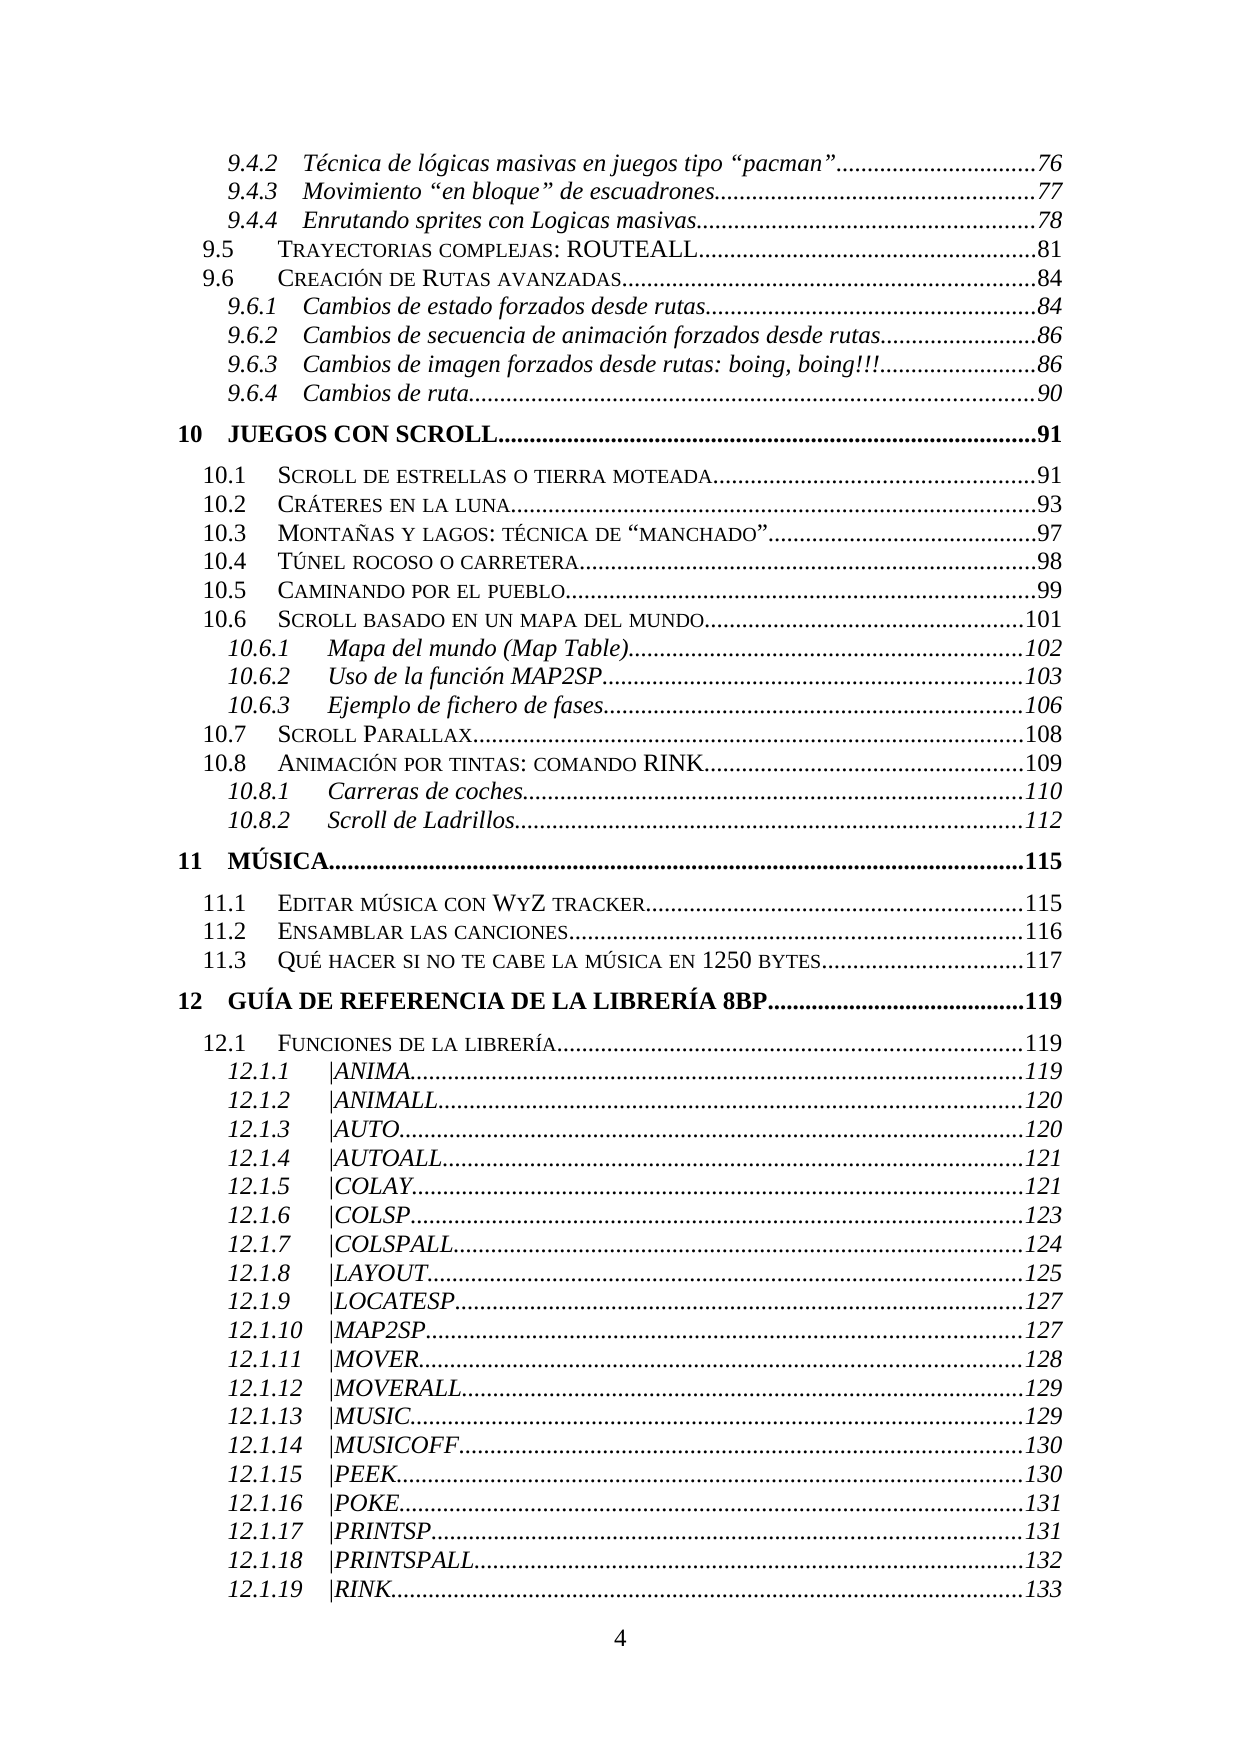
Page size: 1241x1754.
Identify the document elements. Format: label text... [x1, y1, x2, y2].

text 9.6.1 Cambios de estado forzados desde rutas 84 [227, 291, 1063, 320]
text 12 Guía de referencia de la librería 8BP 119 [177, 986, 1063, 1015]
text 10.5 Caminando por el pueblo 99 [202, 575, 1063, 604]
text 10 Juegos con scroll 91 [177, 419, 1063, 448]
text 12.1.16 |POKE 131 [227, 1488, 1063, 1516]
text 11.3 Qué hacer si no te cabe la música en 1250 bytes 117 [202, 945, 1063, 974]
text 12.1.2 |ANIMALL 120 [227, 1085, 1063, 1114]
text 12.1.1 |ANIMA 119 [227, 1056, 1063, 1085]
text 10.7 Scroll Parallax 108 [202, 719, 1063, 748]
text 9.4.4 Enrutando sprites con Logicas masivas 78 [227, 205, 1063, 234]
text 9.6.3 Cambios de imagen forzados desde rutas: boing, boing!!! 86 [227, 349, 1063, 378]
text 12.1.15 |PEEK 130 [227, 1459, 1063, 1488]
text 12.1.19 |RINK 133 [227, 1574, 1063, 1603]
text 9.6.2 Cambios de secuencia de animación forzados desde rutas 86 [227, 320, 1063, 349]
text 10.6.2 Uso de la función MAP2SP 103 [227, 661, 1063, 690]
text 10.8 Animación por tintas: comando RINK 109 [202, 748, 1063, 776]
text 9.6.4 Cambios de ruta 90 [227, 378, 1063, 406]
text 12.1.13 |MUSIC 129 [227, 1401, 1063, 1430]
text 12.1.5 |COLAY 121 [227, 1171, 1063, 1200]
text 12.1.11 |MOVER 128 [227, 1344, 1063, 1373]
text 10.6.1 Mapa del mundo (Map Table) 102 [227, 633, 1063, 661]
text 10.8.1 Carreras de coches 110 [227, 776, 1063, 805]
text 10.1 Scroll de estrellas o tierra moteada 91 [202, 460, 1063, 489]
text 9.6 Creación de Rutas avanzadas 84 [202, 263, 1063, 291]
text 9.5 Trayectorias complejas: ROUTEALL 81 [202, 234, 1063, 263]
text 12.1.9 |LOCATESP 127 [227, 1286, 1063, 1315]
text 12.1.6 |COLSP 123 [227, 1200, 1063, 1229]
text 9.4.3 Movimiento “en bloque” de escuadrones 77 [227, 176, 1063, 205]
text 12.1.10 |MAP2SP 127 [227, 1315, 1063, 1344]
text 11 Música 115 [177, 846, 1063, 875]
text 12.1.8 |LAYOUT 125 [227, 1258, 1063, 1286]
text 12.1.4 |AUTOALL 121 [227, 1143, 1063, 1171]
text 11.1 Editar música con WyZ tracker 115 [202, 888, 1063, 916]
text 12.1 Funciones de la librería 119 [202, 1028, 1063, 1056]
text 10.2 Cráteres en la luna 93 [202, 489, 1063, 518]
text 9.4.2 Técnica de lógicas masivas en juegos tipo “pacman” 76 [227, 148, 1063, 176]
text 10.4 Túnel rocoso o carretera 98 [202, 546, 1063, 575]
text 10.6 Scroll basado en un mapa del mundo 101 [202, 604, 1063, 633]
text 10.6.3 Ejemplo de fichero de fases 106 [227, 690, 1063, 719]
text 12.1.17 |PRINTSP 131 [227, 1516, 1063, 1545]
text 11.2 Ensamblar las canciones 116 [202, 916, 1063, 945]
text 12.1.12 |MOVERALL 129 [227, 1373, 1063, 1401]
text 12.1.18 |PRINTSPALL 132 [227, 1545, 1063, 1574]
text 12.1.7 |COLSPALL 124 [227, 1229, 1063, 1258]
text 12.1.14 |MUSICOFF 130 [227, 1430, 1063, 1459]
text 12.1.3 |AUTO 120 [227, 1114, 1063, 1143]
text 10.8.2 Scroll de Ladrillos 112 [227, 805, 1063, 834]
text 10.3 Montañas y lagos: técnica de “manchado” 97 [202, 518, 1063, 546]
